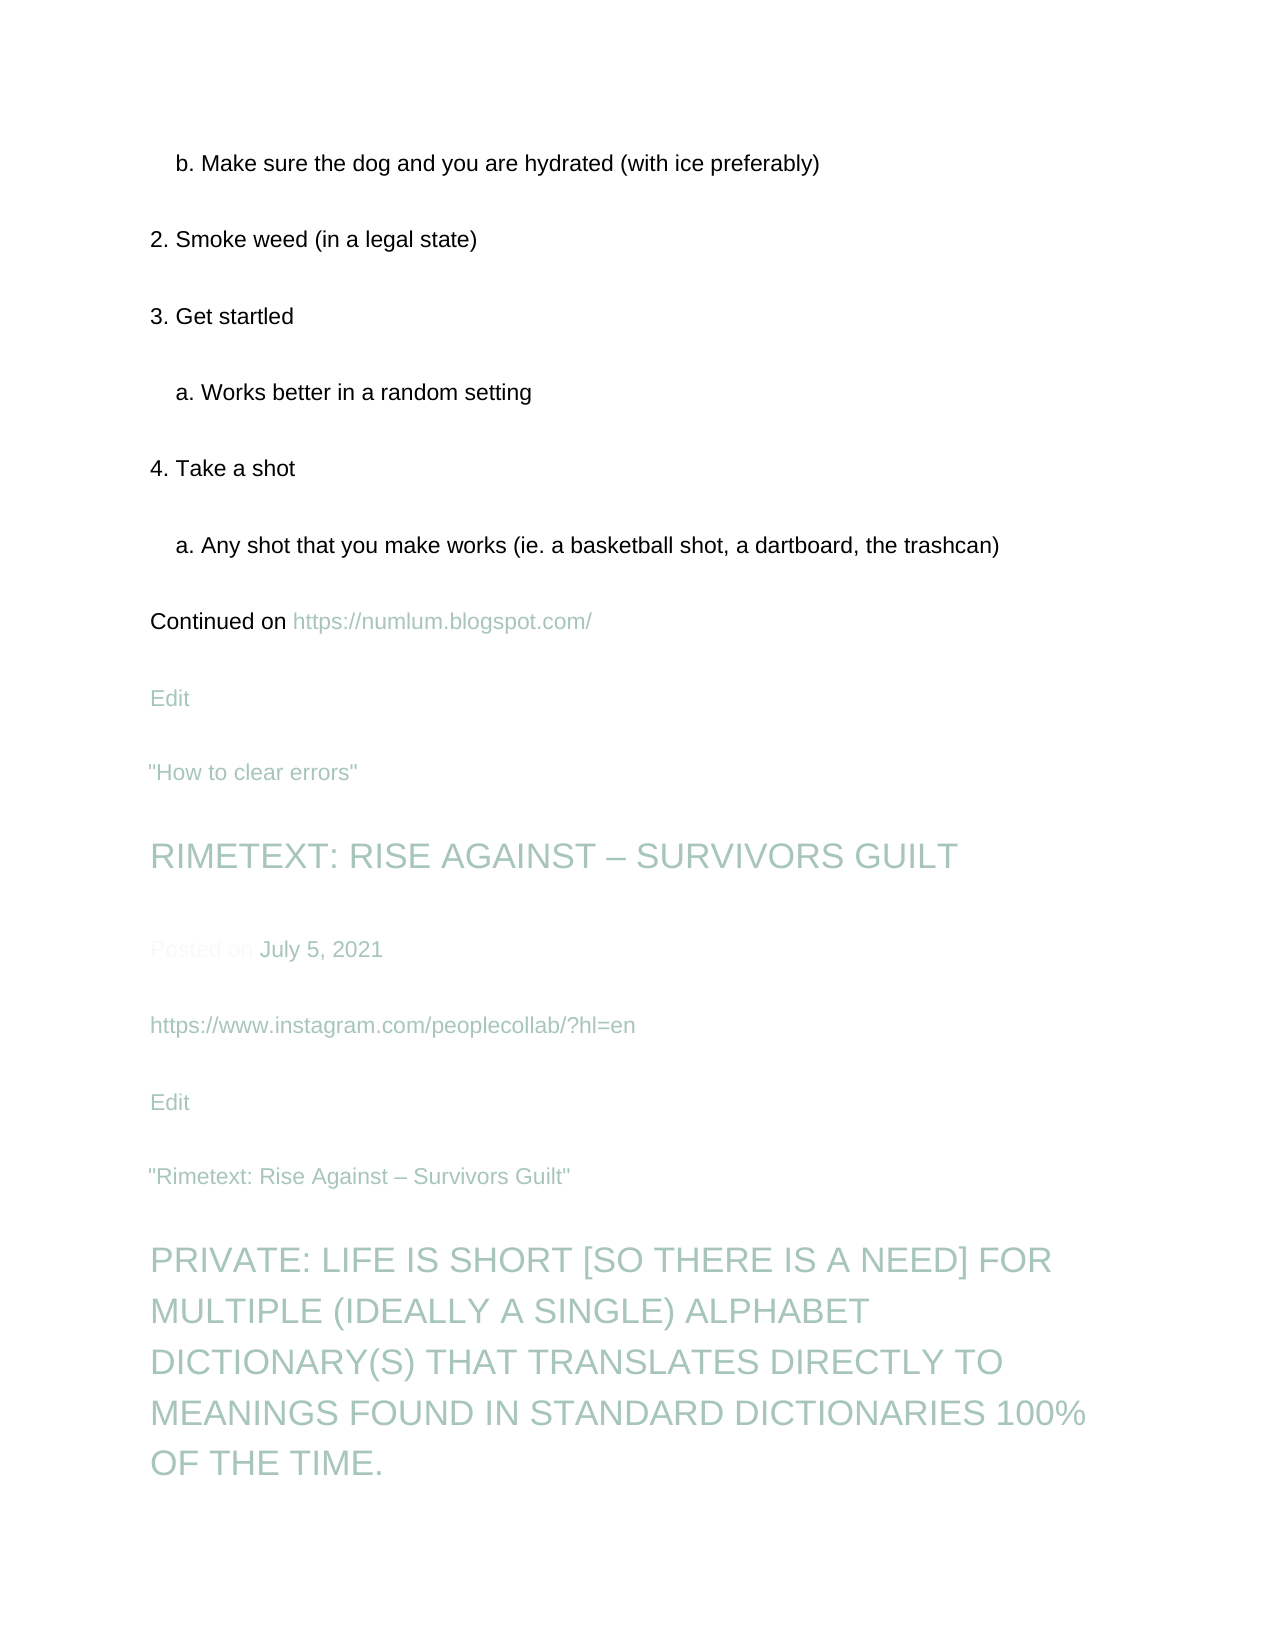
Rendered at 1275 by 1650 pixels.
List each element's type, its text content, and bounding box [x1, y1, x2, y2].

subtitle PRIVATE: LIFE IS SHORT [SO THERE IS A NEED] FOR MULTIPLE (IDEALLY A SINGLE) ALPHABET DICTIONARY(S) THAT TRANSLATES DIRECTLY TO MEANINGS FOUND IN STANDARD DICTIONARIES 100% OF THE TIME. [150, 1239, 1125, 1483]
text a. Works better in a random setting [150, 379, 1125, 405]
text https://www.instagram.com/peoplecollab/?hl=en [150, 1012, 1125, 1039]
text "How to clear errors" [148, 759, 1125, 785]
text Continued on https://numlum.blogspot.com/ [150, 608, 1125, 634]
text Posted on July 5, 2021 [150, 936, 1125, 962]
text Edit [150, 1089, 1125, 1115]
text Edit [150, 684, 1125, 711]
text 4. Take a shot [150, 455, 1125, 482]
text 2. Smoke weed (in a legal state) [150, 226, 1125, 253]
text a. Any shot that you make works (ie. a basketball shot, a dartboard, the trashcan) [150, 532, 1125, 558]
text b. Make sure the dog and you are hydrated (with ice preferably) [150, 150, 1125, 176]
text 3. Get startled [150, 303, 1125, 329]
subtitle RIMETEXT: RISE AGAINST – SURVIVORS GUILT [150, 835, 1125, 876]
text "Rimetext: Rise Against – Survivors Guilt" [148, 1163, 1125, 1189]
